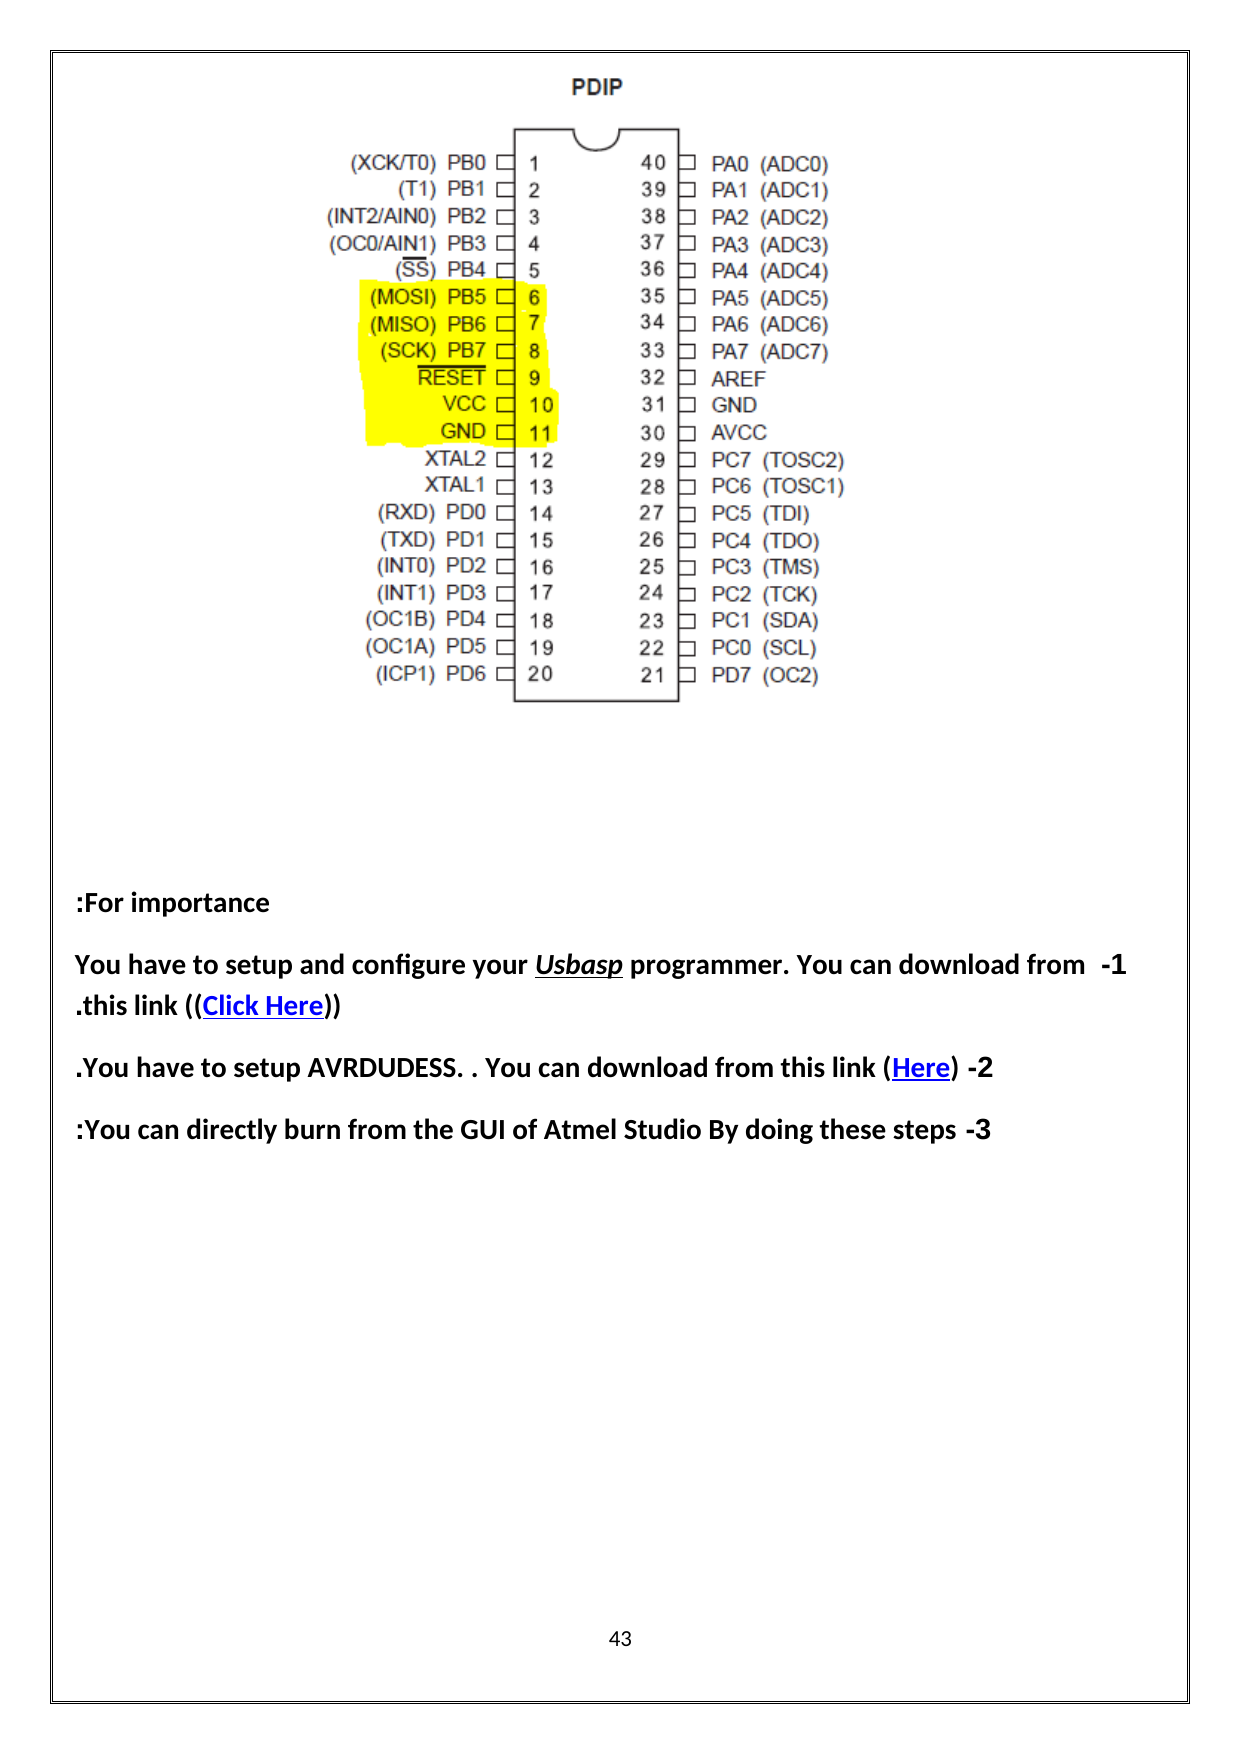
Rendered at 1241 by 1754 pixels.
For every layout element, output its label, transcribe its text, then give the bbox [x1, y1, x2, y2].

text For importance: [75, 884, 1165, 920]
text 1- You have to setup and configure your Usbasp programmer. You can download from this link ((Click Here)). [75, 946, 1165, 1023]
text 2- You have to setup AVRDUDESS. . You can download from this link (Here). [75, 1049, 1165, 1084]
text 3- You can directly burn from the GUI of Atmel Studio By doing these steps: [75, 1111, 1165, 1146]
picture [98, 75, 1142, 736]
